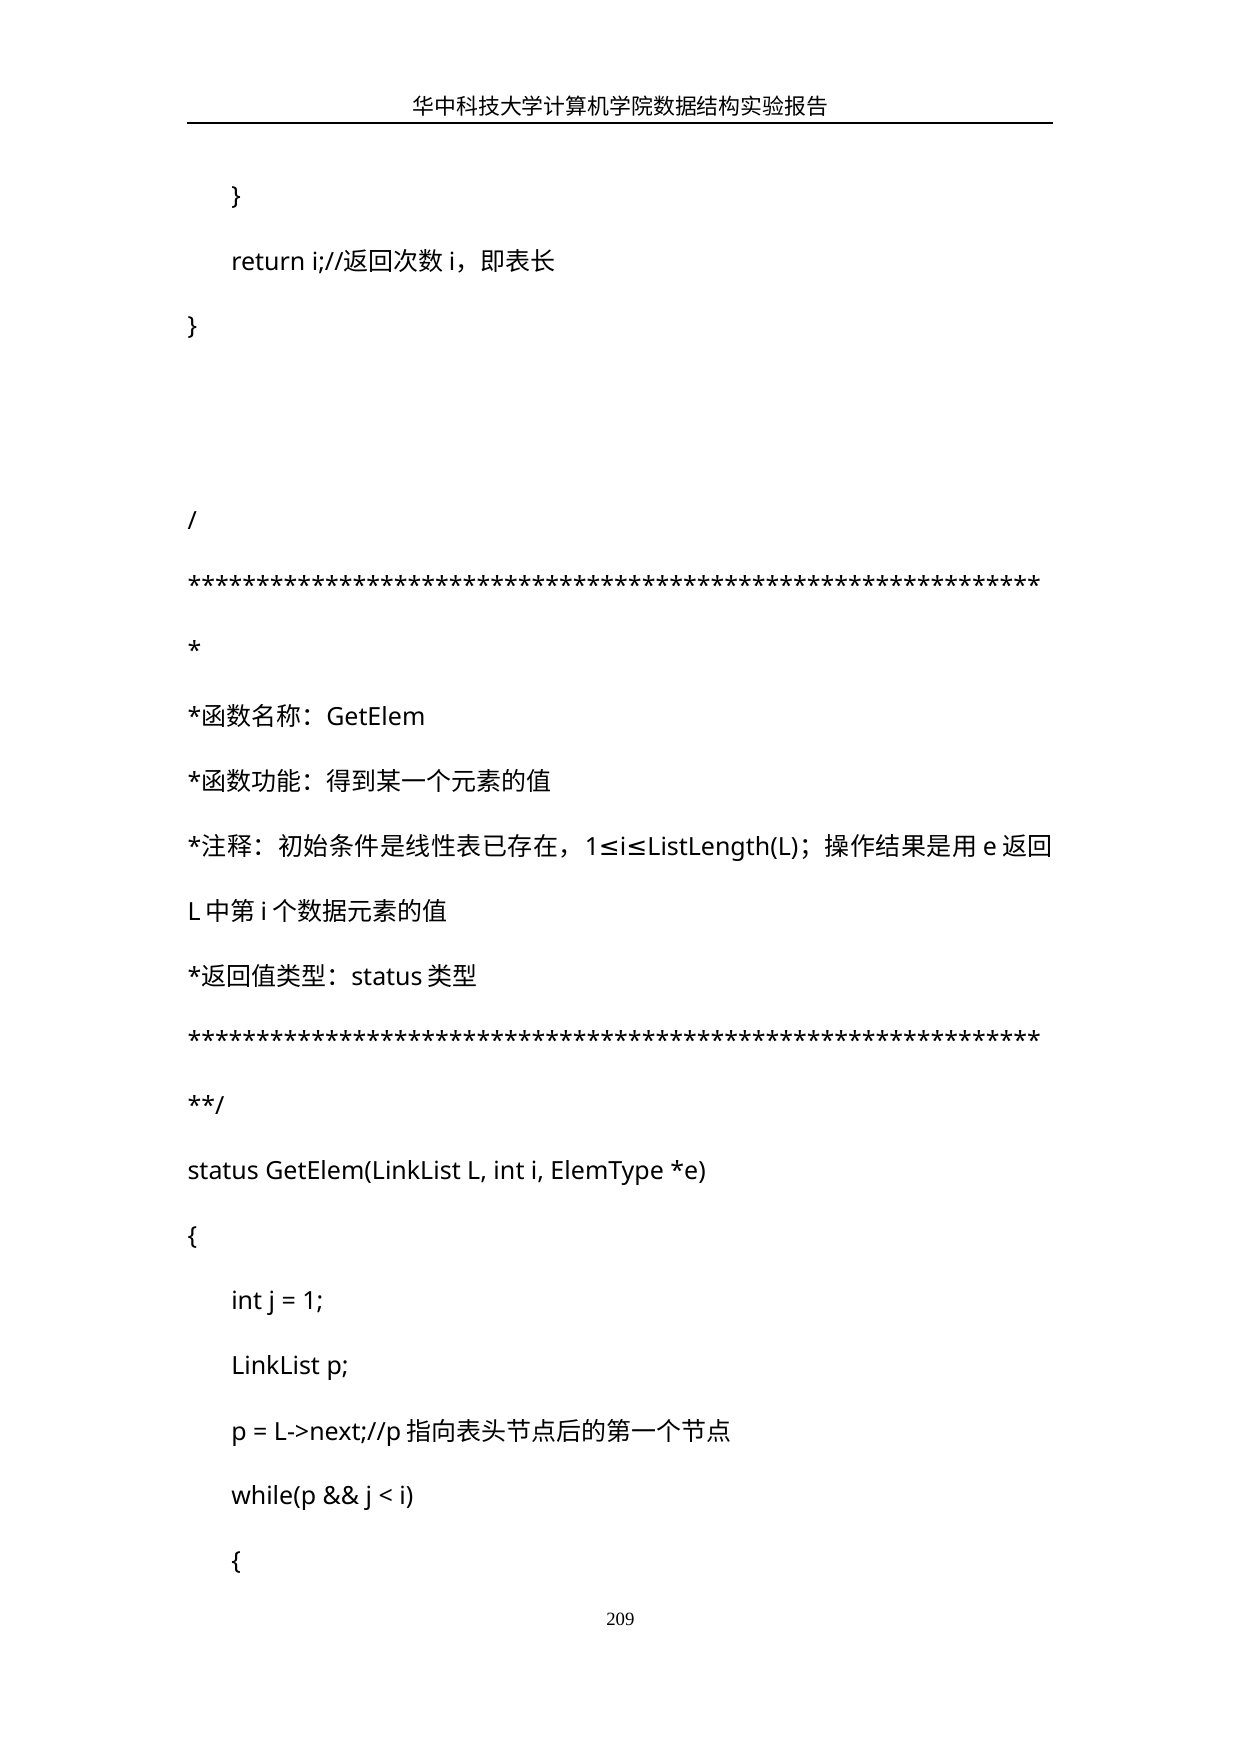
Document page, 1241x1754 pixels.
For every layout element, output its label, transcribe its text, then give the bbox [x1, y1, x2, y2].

text ****************************************************************/ [187, 1007, 1053, 1137]
text int j = 1; [187, 1267, 1053, 1332]
text LinkList p; [187, 1332, 1053, 1397]
text status GetElem(LinkList L, int i, ElemType *e) [187, 1137, 1053, 1202]
text while(p && j < i) [187, 1462, 1053, 1527]
text p = L->next;//p指向表头节点后的第一个节点 [187, 1397, 1053, 1462]
text *返回值类型：status类型 [187, 942, 1053, 1007]
text return i;//返回次数i，即表长 [187, 227, 1053, 292]
text *注释：初始条件是线性表已存在，1≤i≤ListLength(L)；操作结果是用e返回L中第i个数据元素的值 [187, 812, 1053, 942]
text { [187, 1527, 1053, 1592]
text } [187, 292, 1053, 357]
text *函数功能：得到某一个元素的值 [187, 747, 1053, 812]
text { [187, 1202, 1053, 1267]
text *函数名称：GetElem [187, 682, 1053, 747]
text /*************************************************************** [187, 487, 1053, 682]
text } [187, 162, 1053, 227]
